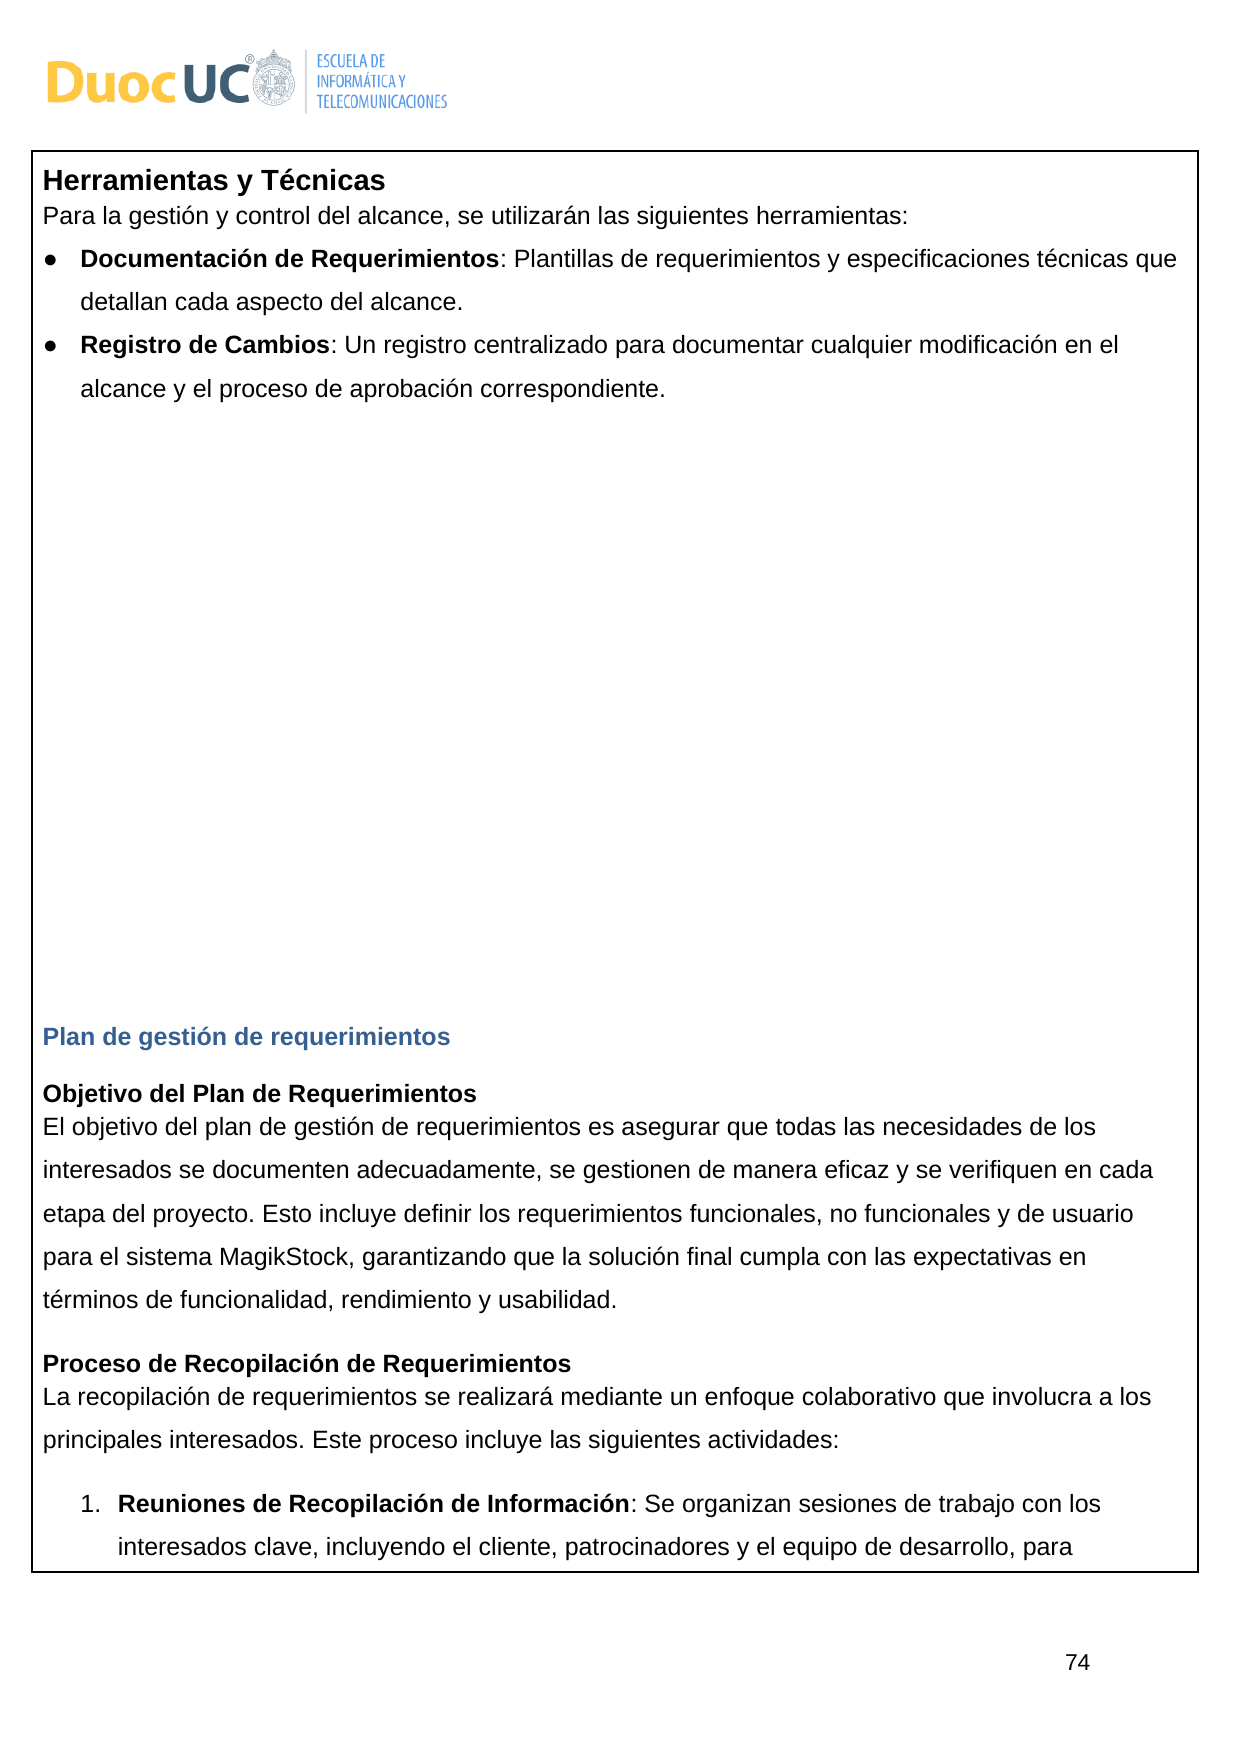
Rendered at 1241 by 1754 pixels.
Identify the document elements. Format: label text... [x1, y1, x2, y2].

picture [28, 11, 460, 150]
